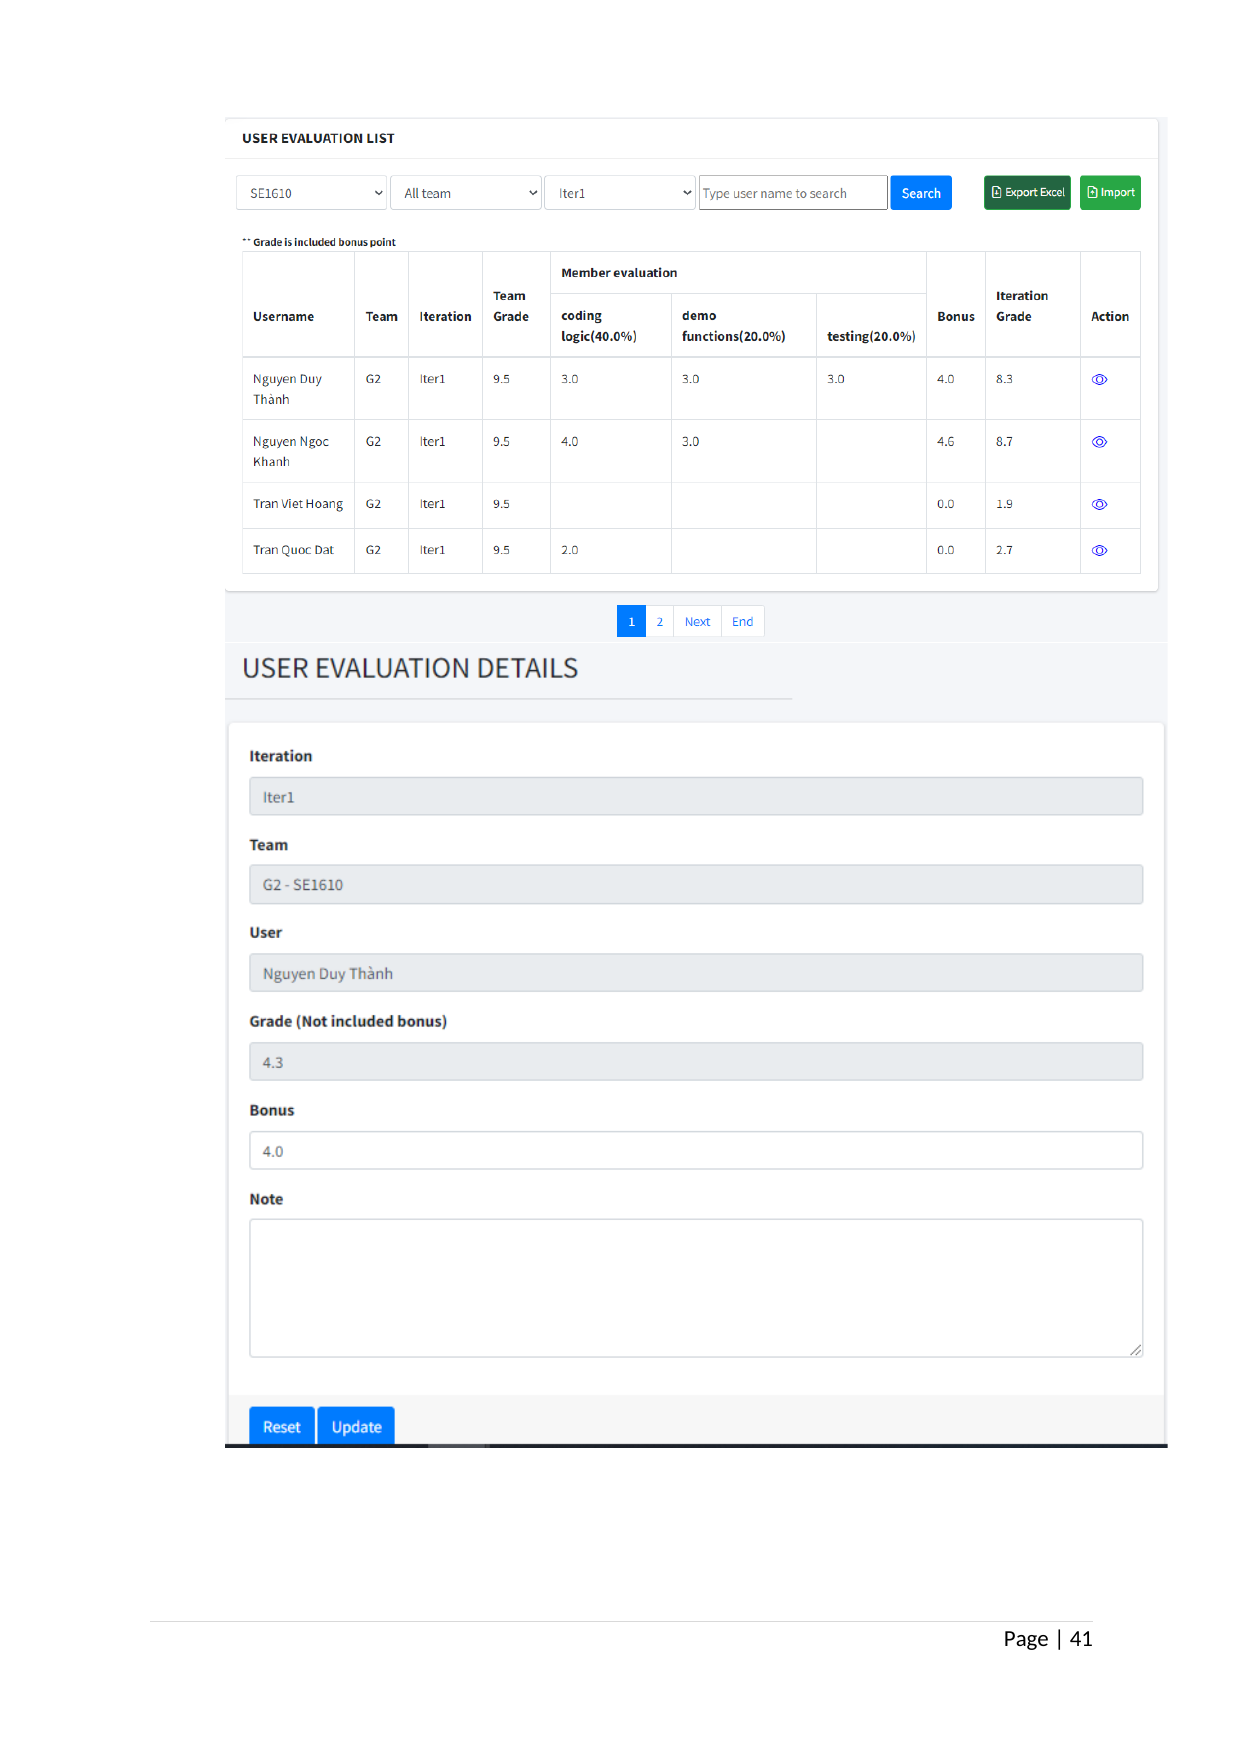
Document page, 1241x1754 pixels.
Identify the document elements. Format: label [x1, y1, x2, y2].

picture [225, 117, 1168, 642]
picture [225, 643, 1168, 1448]
